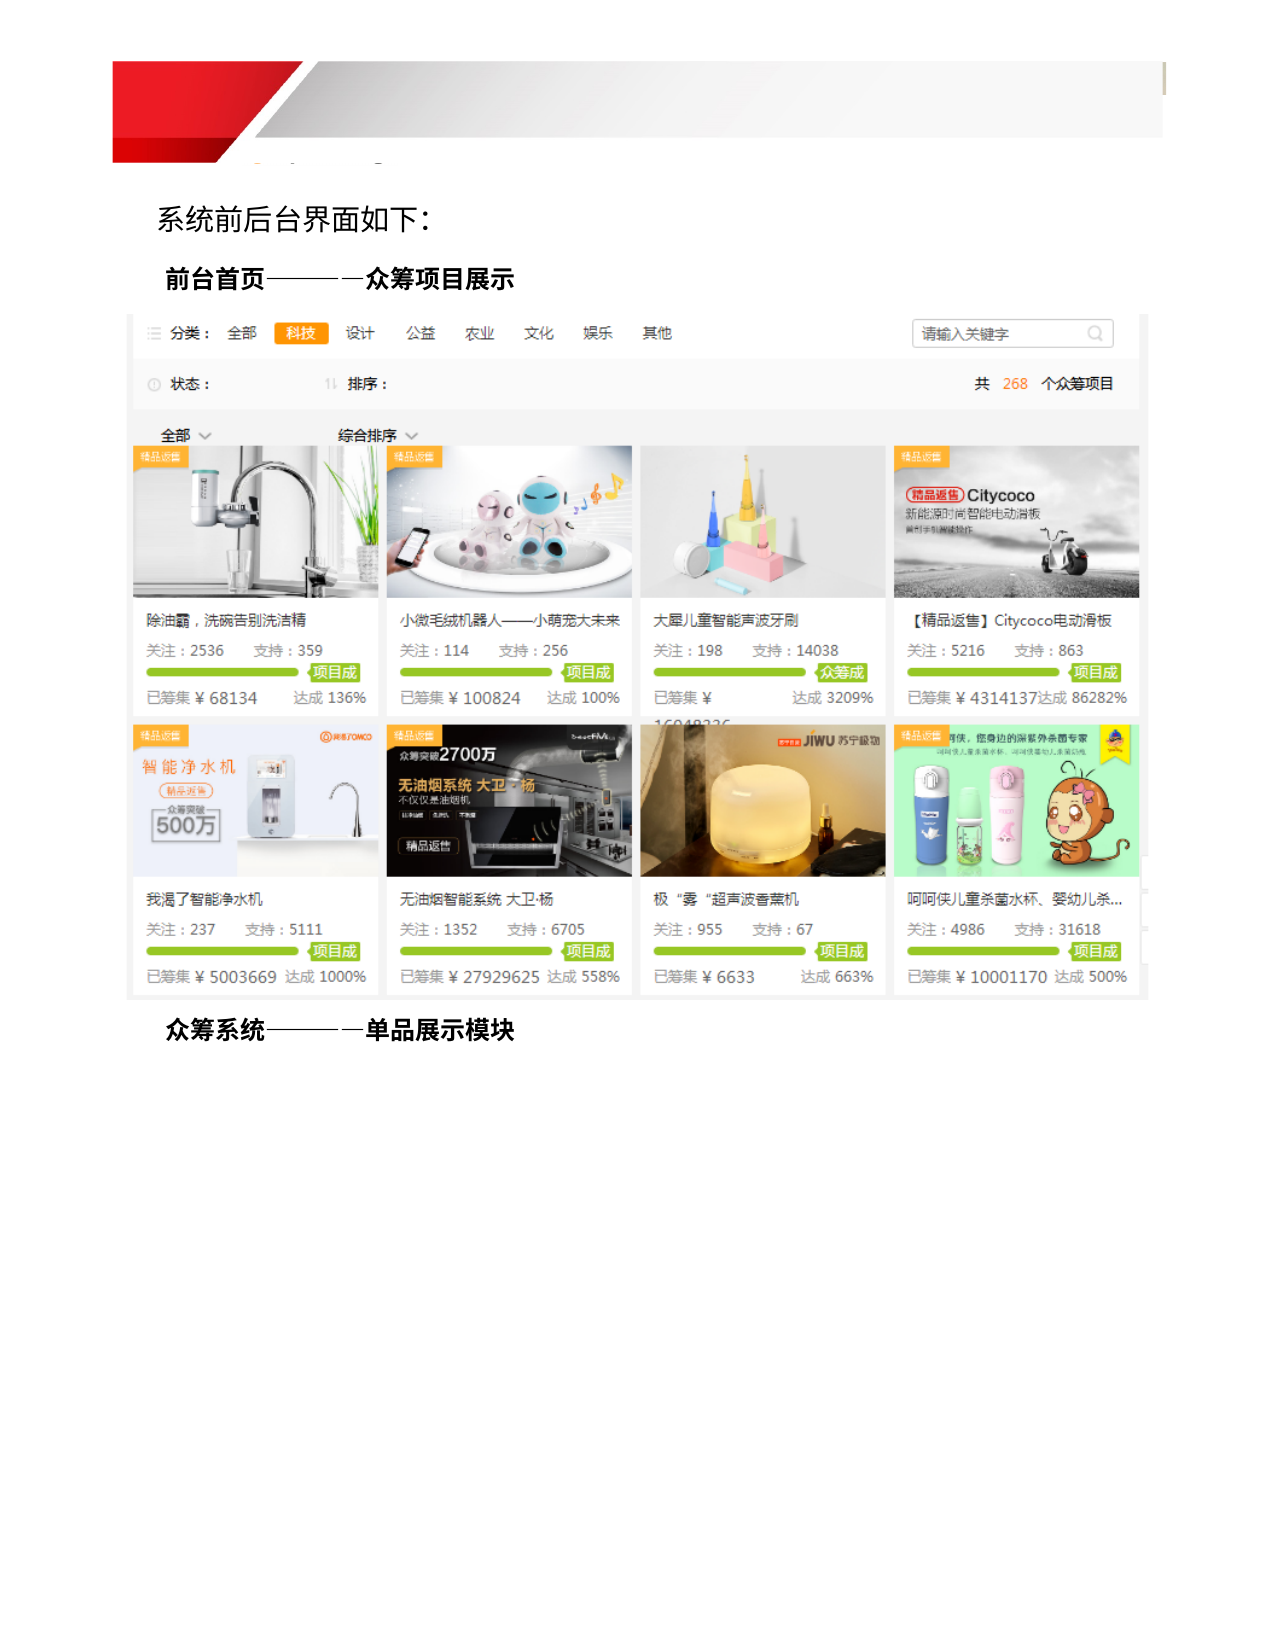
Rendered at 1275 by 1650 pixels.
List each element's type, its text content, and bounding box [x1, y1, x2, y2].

text 系统前后台界面如下： [156, 196, 1162, 238]
text 众筹系统————单品展示模块 [112, 1010, 1162, 1046]
picture [112, 61, 1167, 166]
text 前台首页————众筹项目展示 [112, 260, 1162, 296]
picture [126, 314, 1149, 1000]
